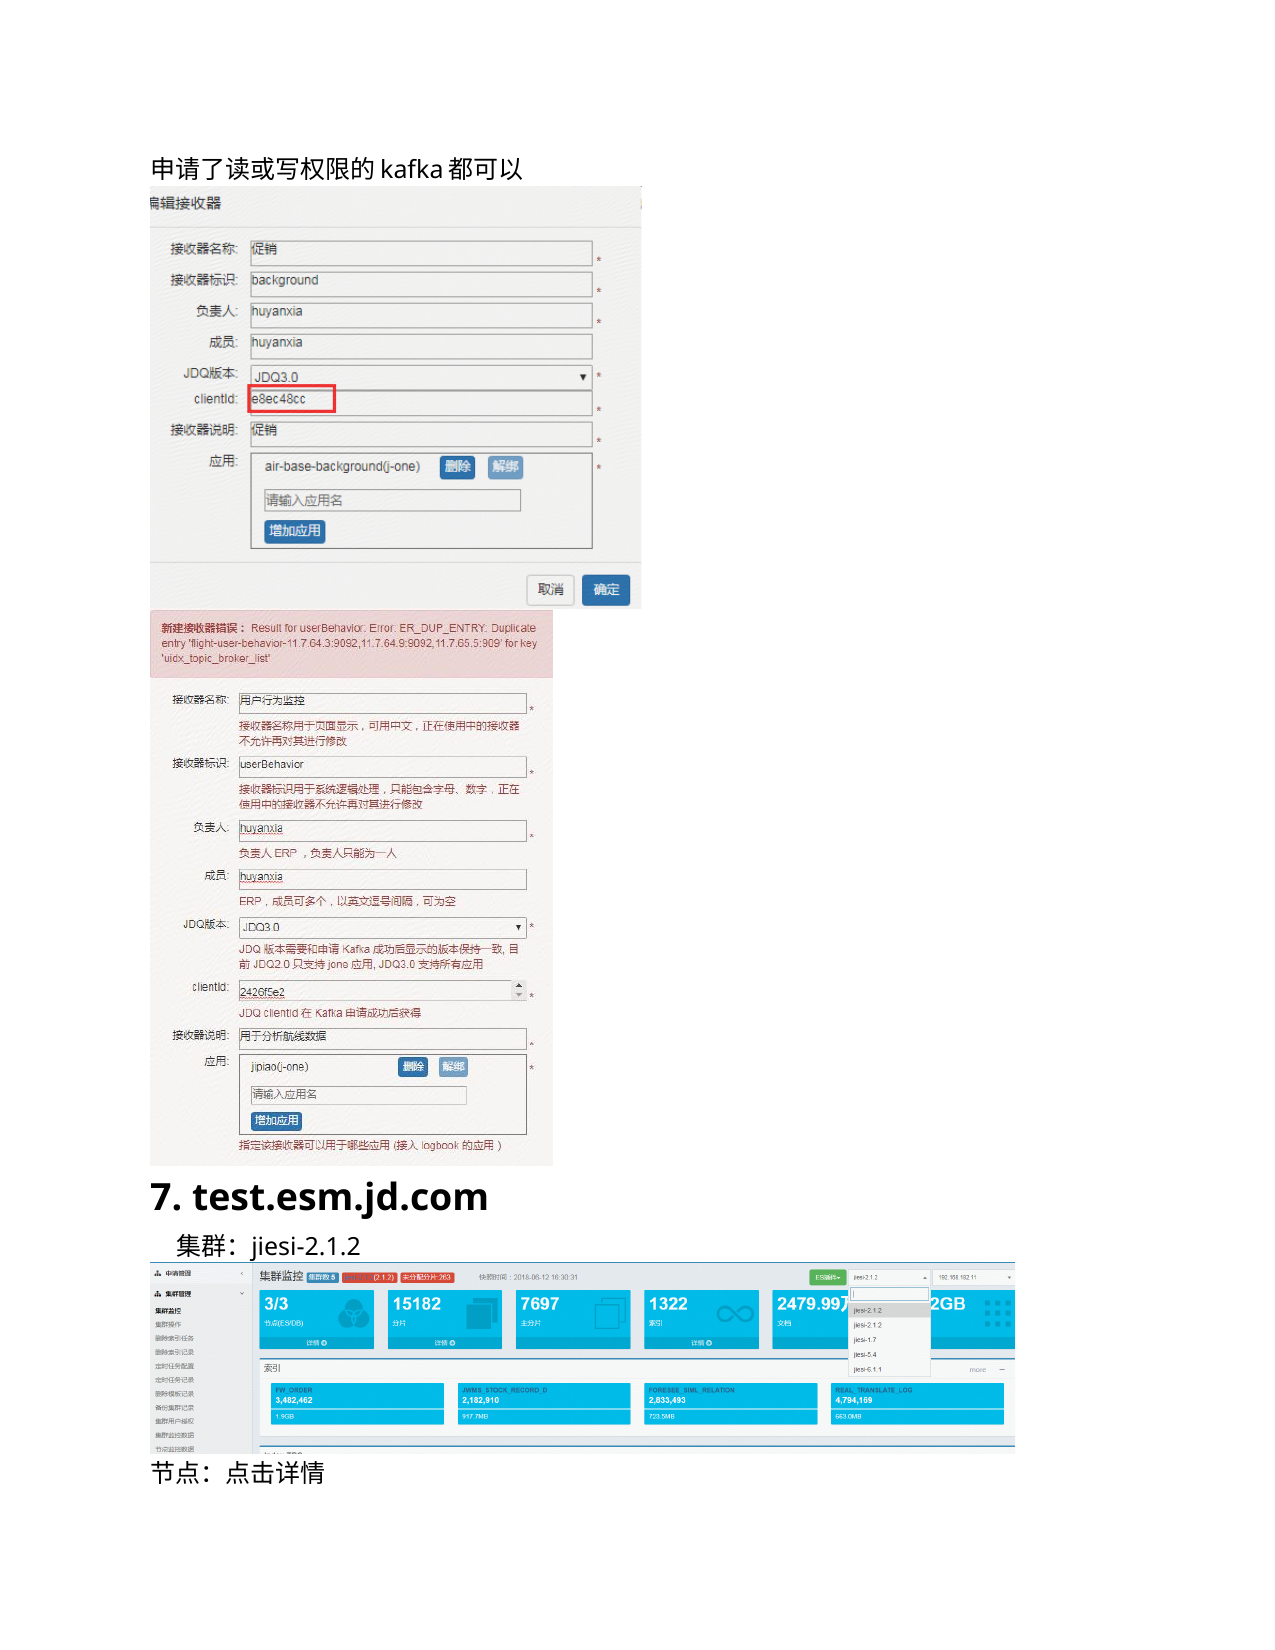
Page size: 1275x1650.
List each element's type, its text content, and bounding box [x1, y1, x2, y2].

picture [150, 186, 642, 1166]
text 集群：jiesi-2.1.2 [150, 1226, 1125, 1263]
subtitle 7. test.esm.jd.com [150, 1170, 1125, 1221]
picture [941, 1299, 945, 1309]
text 申请了读或写权限的kafka都可以 [150, 150, 1125, 186]
text 节点：点击详情 [150, 1454, 1125, 1490]
picture [150, 1262, 1016, 1454]
